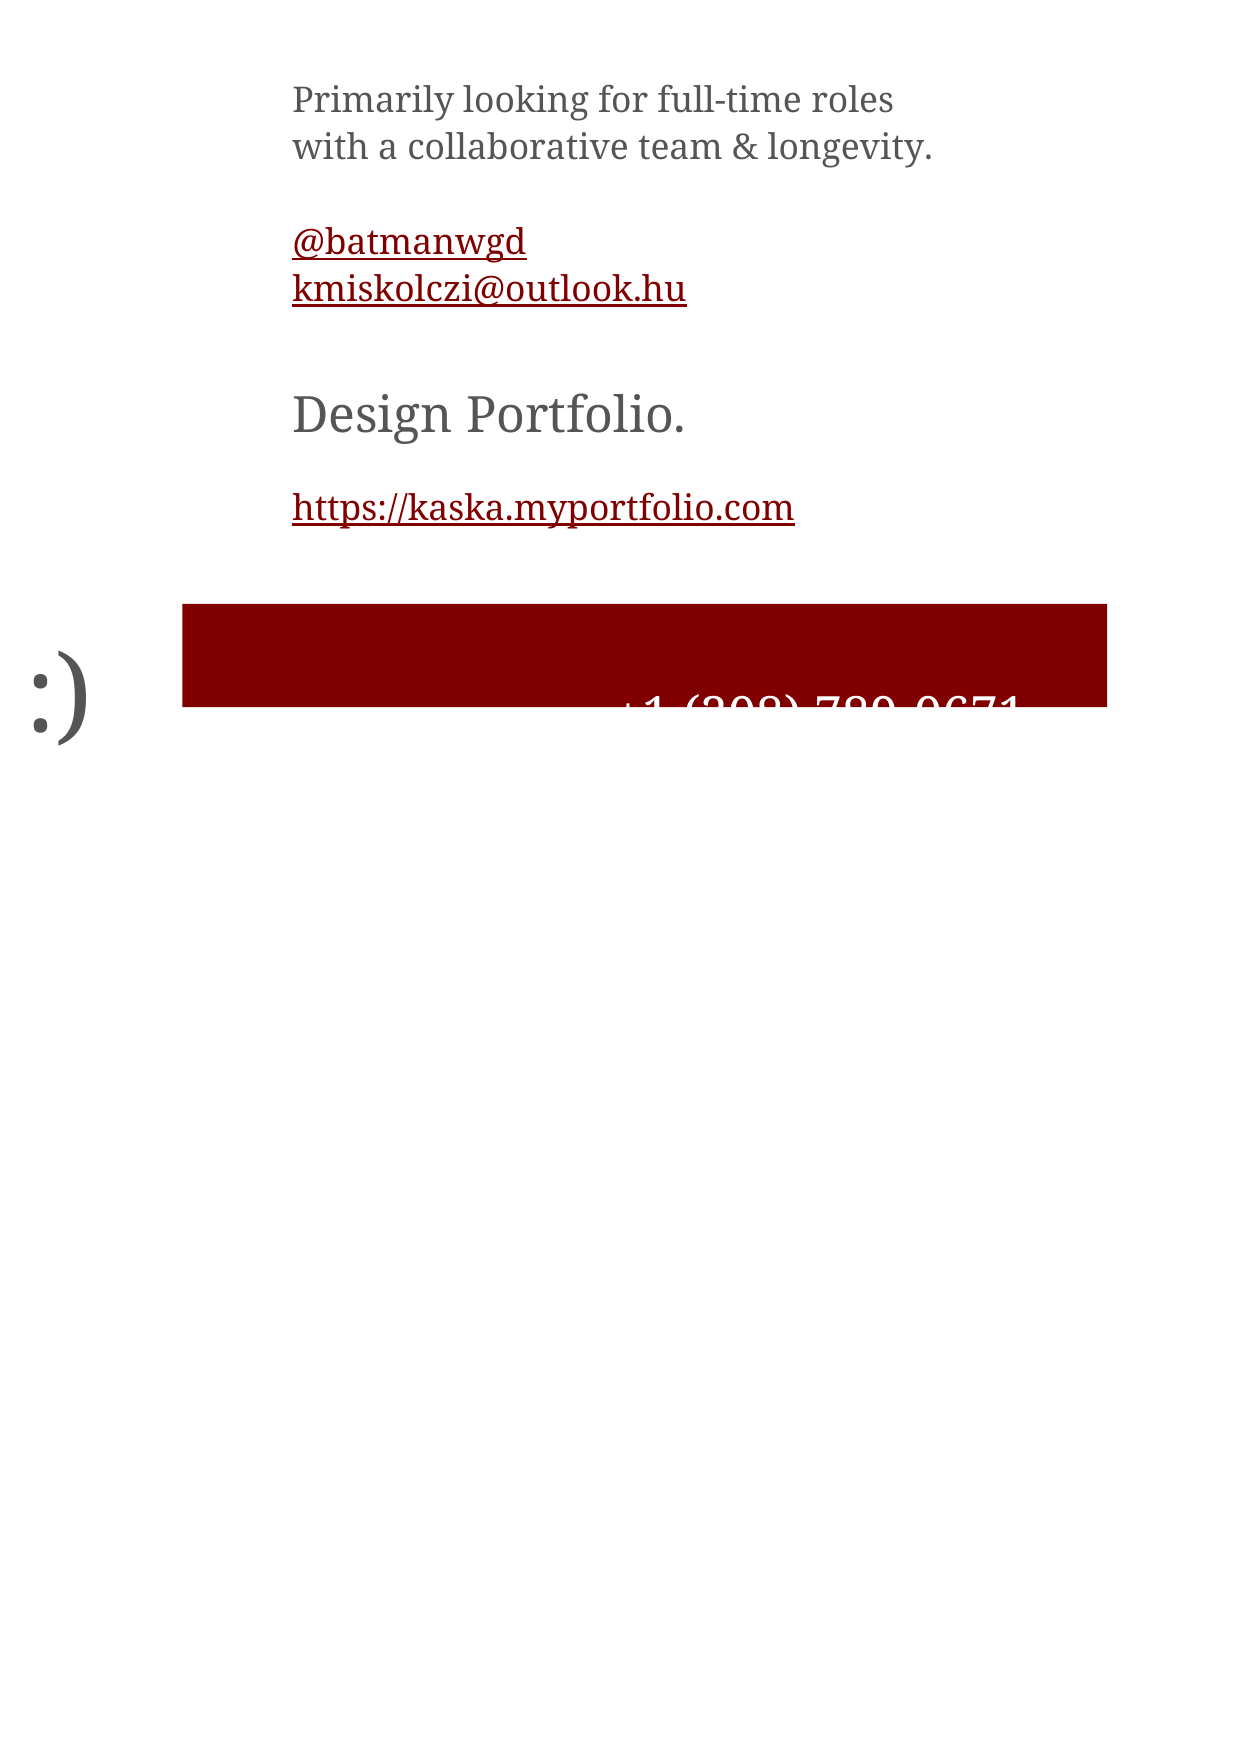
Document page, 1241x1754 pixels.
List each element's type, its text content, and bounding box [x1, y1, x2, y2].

text @batmanwgd kmiskolczi@outlook.hu [292, 217, 754, 312]
text Primarily looking for full-time roles with a collaborative team & longevity. [292, 75, 973, 169]
text Design Portfolio. [292, 379, 1240, 447]
text :) +1 (208) 789-0671 [25, 637, 1240, 756]
text https://kaska.myportfolio.com [292, 483, 1240, 531]
